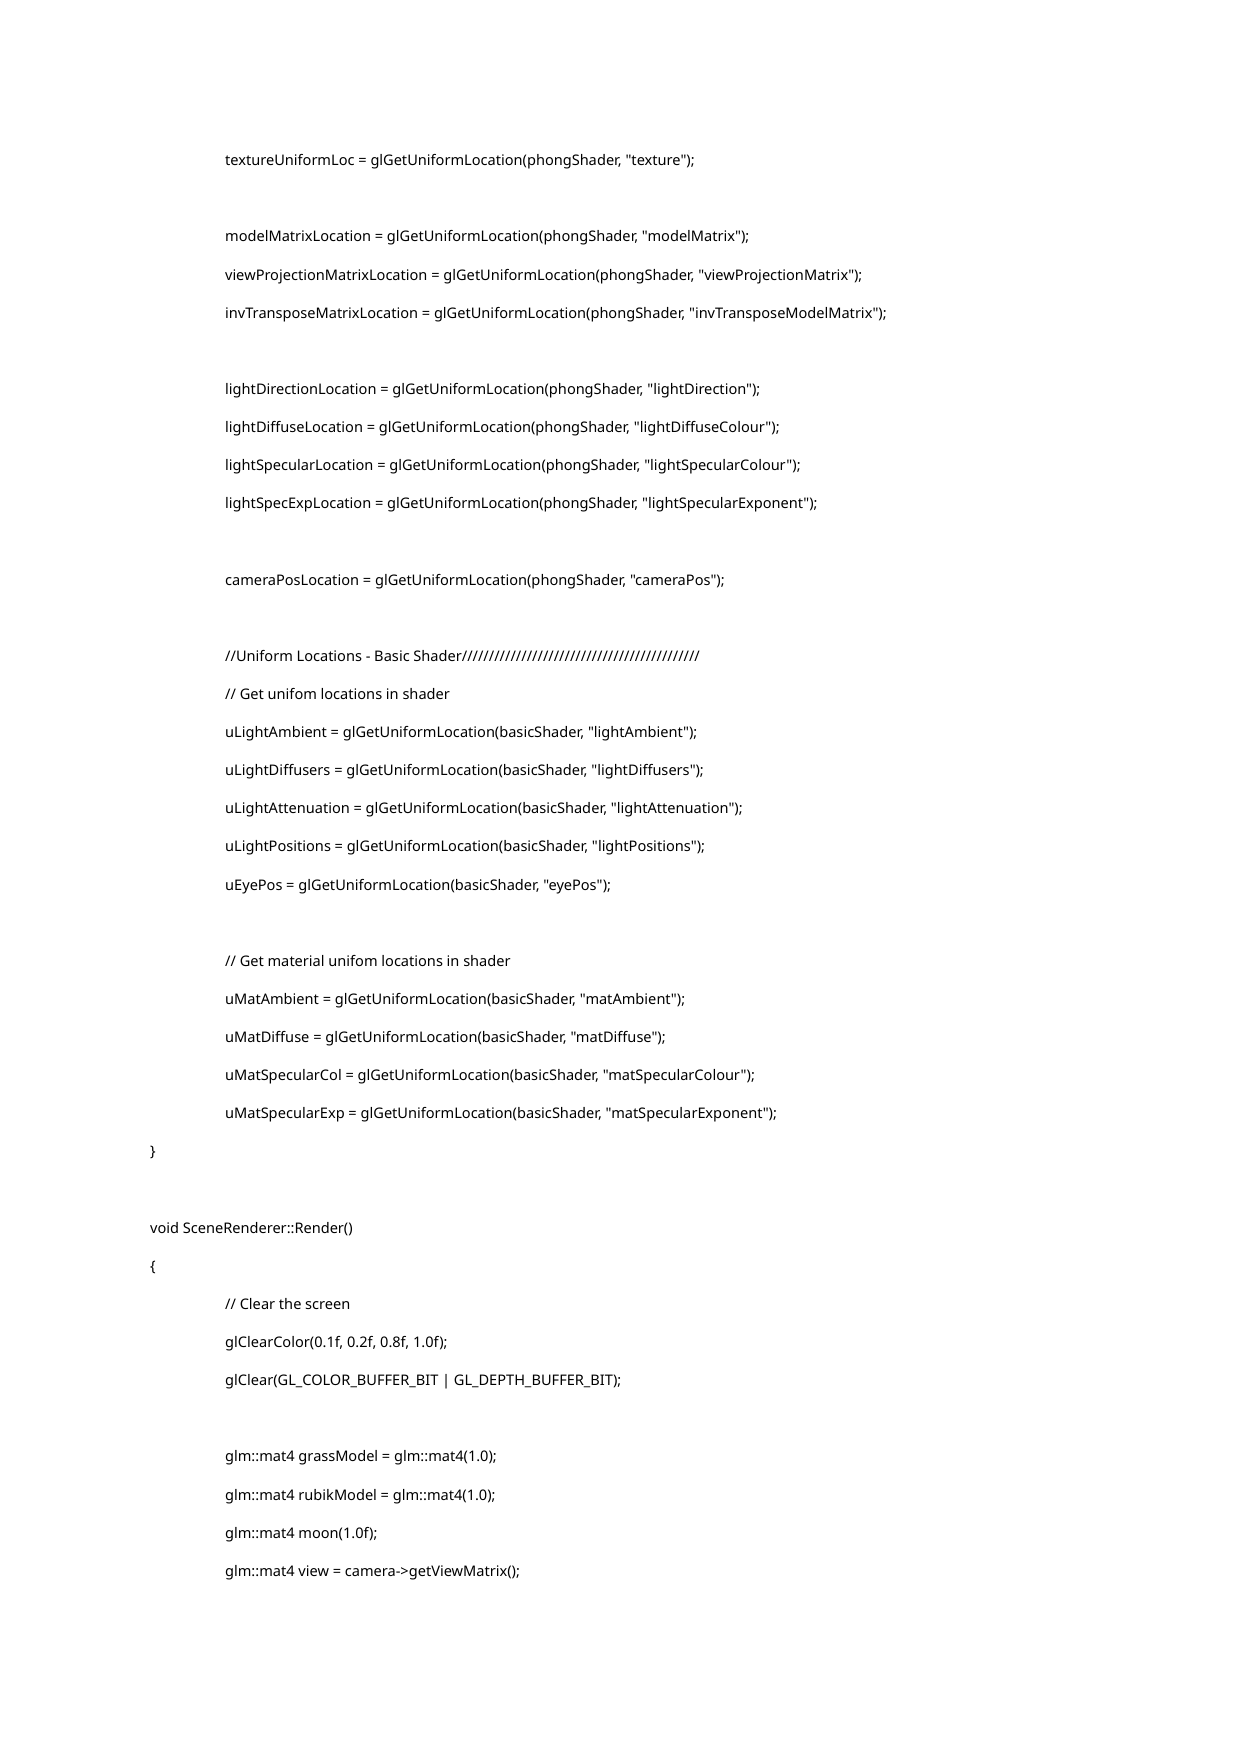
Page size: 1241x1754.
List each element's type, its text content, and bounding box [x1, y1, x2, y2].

text glm::mat4 moon(1.0f); [150, 1522, 1090, 1542]
text modelMatrixLocation = glGetUniformLocation(phongShader, "modelMatrix"); [150, 226, 1090, 246]
text invTransposeMatrixLocation = glGetUniformLocation(phongShader, "invTransposeModelMatrix"); [150, 302, 1090, 322]
text glClearColor(0.1f, 0.2f, 0.8f, 1.0f); [150, 1332, 1090, 1352]
text } [150, 1141, 1090, 1161]
text lightSpecExpLocation = glGetUniformLocation(phongShader, "lightSpecularExponent"); [150, 493, 1090, 513]
text lightSpecularLocation = glGetUniformLocation(phongShader, "lightSpecularColour"); [150, 455, 1090, 475]
text viewProjectionMatrixLocation = glGetUniformLocation(phongShader, "viewProjectionMatrix"); [150, 264, 1090, 284]
text // Get unifom locations in shader [150, 684, 1090, 704]
text lightDirectionLocation = glGetUniformLocation(phongShader, "lightDirection"); [150, 379, 1090, 399]
text { [150, 1256, 1090, 1276]
text uLightPositions = glGetUniformLocation(basicShader, "lightPositions"); [150, 836, 1090, 856]
text glClear(GL_COLOR_BUFFER_BIT | GL_DEPTH_BUFFER_BIT); [150, 1370, 1090, 1390]
text glm::mat4 view = camera->getViewMatrix(); [150, 1561, 1090, 1581]
text // Clear the screen [150, 1294, 1090, 1314]
text uMatAmbient = glGetUniformLocation(basicShader, "matAmbient"); [150, 989, 1090, 1009]
text //Uniform Locations - Basic Shader//////////////////////////////////////////// [150, 646, 1090, 666]
text lightDiffuseLocation = glGetUniformLocation(phongShader, "lightDiffuseColour"); [150, 417, 1090, 437]
text cameraPosLocation = glGetUniformLocation(phongShader, "cameraPos"); [150, 569, 1090, 589]
text textureUniformLoc = glGetUniformLocation(phongShader, "texture"); [150, 150, 1090, 170]
text uMatSpecularCol = glGetUniformLocation(basicShader, "matSpecularColour"); [150, 1065, 1090, 1085]
text uEyePos = glGetUniformLocation(basicShader, "eyePos"); [150, 874, 1090, 894]
text uLightAmbient = glGetUniformLocation(basicShader, "lightAmbient"); [150, 722, 1090, 742]
text uLightAttenuation = glGetUniformLocation(basicShader, "lightAttenuation"); [150, 798, 1090, 818]
text uLightDiffusers = glGetUniformLocation(basicShader, "lightDiffusers"); [150, 760, 1090, 780]
text uMatDiffuse = glGetUniformLocation(basicShader, "matDiffuse"); [150, 1027, 1090, 1047]
text void SceneRenderer::Render() [150, 1217, 1090, 1237]
text // Get material unifom locations in shader [150, 951, 1090, 971]
text uMatSpecularExp = glGetUniformLocation(basicShader, "matSpecularExponent"); [150, 1103, 1090, 1123]
text glm::mat4 rubikModel = glm::mat4(1.0); [150, 1484, 1090, 1504]
text glm::mat4 grassModel = glm::mat4(1.0); [150, 1446, 1090, 1466]
